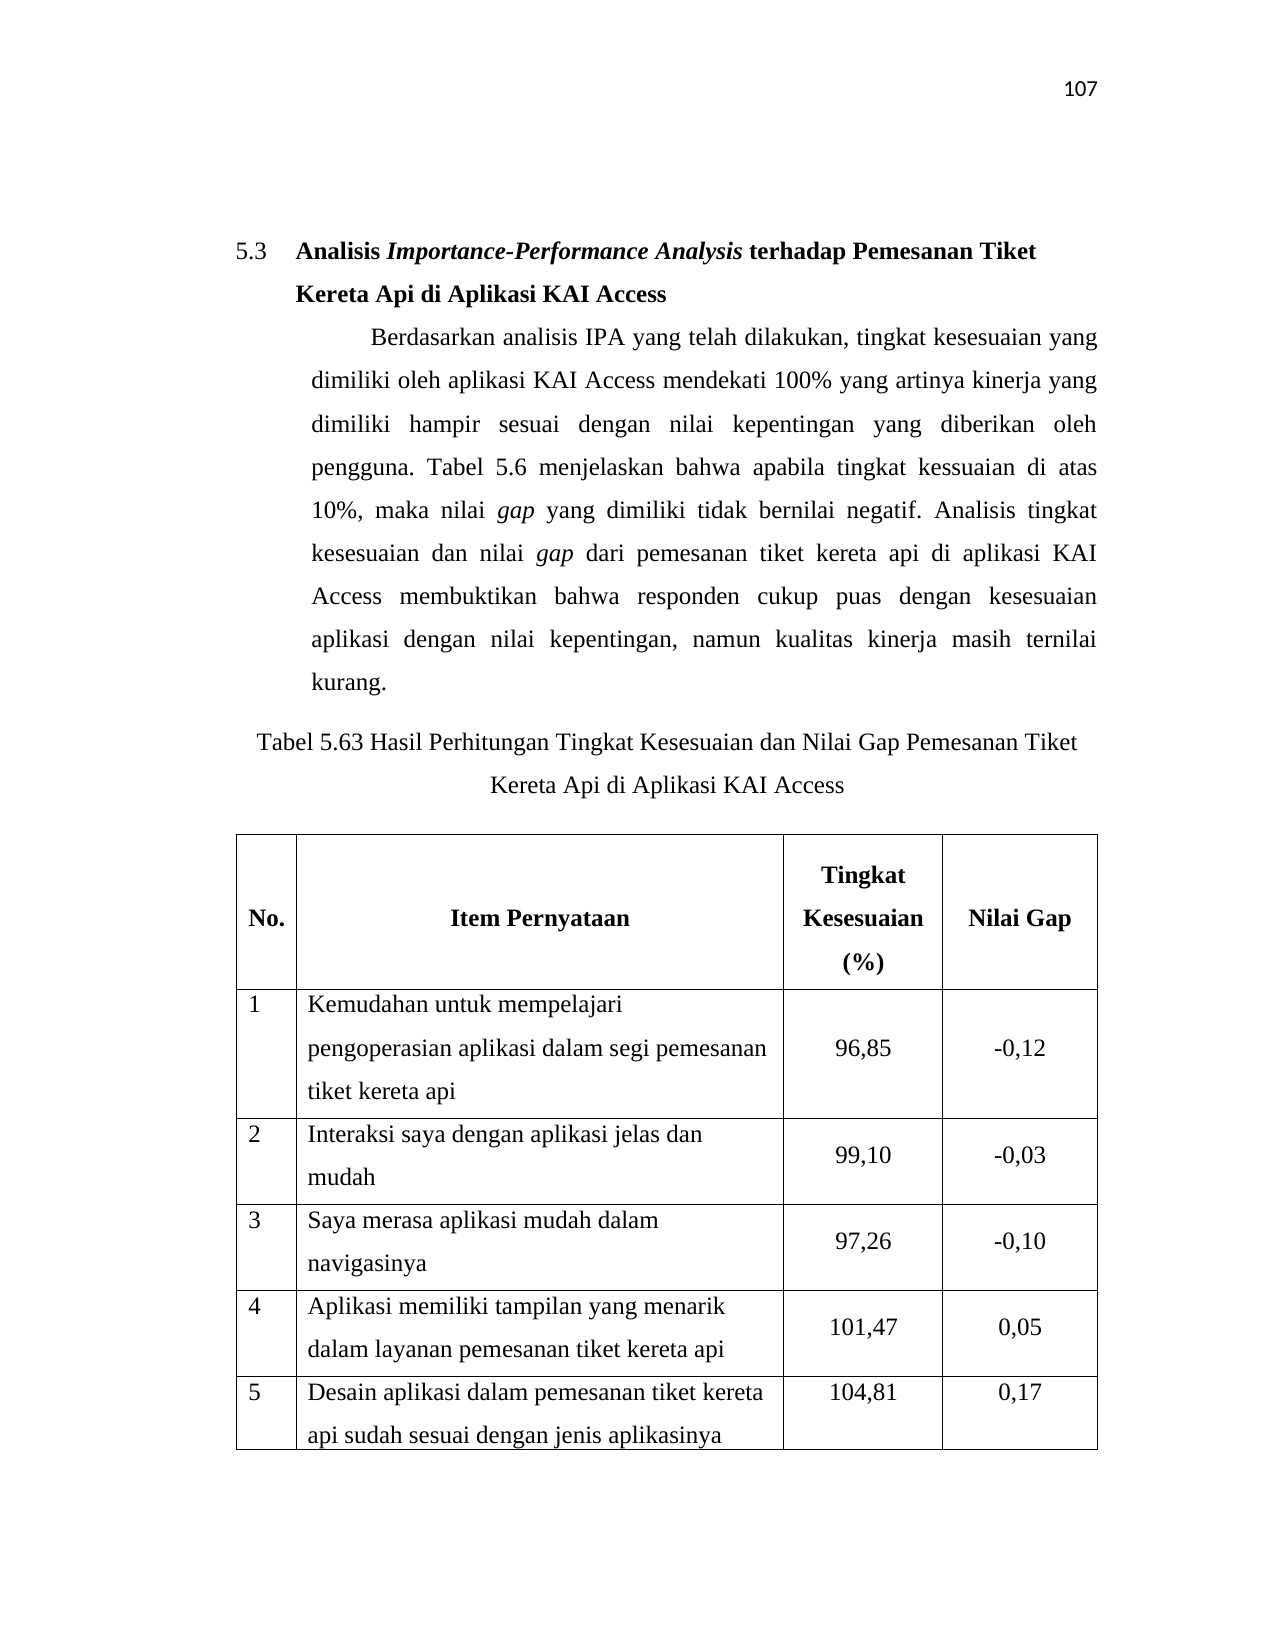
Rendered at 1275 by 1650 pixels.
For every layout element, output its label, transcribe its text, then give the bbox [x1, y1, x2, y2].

table_cell 2 [237, 1119, 296, 1204]
table_cell Interaksi saya dengan aplikasi jelas dan mudah [297, 1119, 783, 1204]
subtitle Analisis Importance-Performance Analysis terhadap Pemesanan Tiket Kereta Api di Aplikasi KAI Access [235, 236, 1098, 308]
table_cell -0,03 [943, 1119, 1097, 1204]
table_cell 104,81 [784, 1377, 942, 1449]
table_cell Kemudahan untuk mempelajari pengoperasian aplikasi dalam segi pemesanan tiket kereta api [297, 990, 783, 1118]
table_cell 101,47 [784, 1291, 942, 1376]
text Berdasarkan analisis IPA yang telah dilakukan, tingkat kesesuaian yang dimiliki oleh aplikasi KAI Access mendekati 100% yang artinya kinerja yang dimiliki hampir sesuai dengan nilai kepentingan yang diberikan oleh pengguna. Tabel 5.6 menjelaskan bahwa apabila tingkat kessuaian di atas 10%, maka nilai gap yang dimiliki tidak bernilai negatif. Analisis tingkat kesesuaian dan nilai gap dari pemesanan tiket kereta api di aplikasi KAI Access membuktikan bahwa responden cukup puas dengan kesesuaian aplikasi dengan nilai kepentingan, namun kualitas kinerja masih ternilai kurang. [311, 322, 1098, 696]
table_cell Aplikasi memiliki tampilan yang menarik dalam layanan pemesanan tiket kereta api [297, 1291, 783, 1376]
table_cell 96,85 [784, 990, 942, 1118]
table_cell 5 [237, 1377, 296, 1449]
table_header Item Pernyataan [297, 835, 783, 988]
table_cell 3 [237, 1205, 296, 1290]
table_header Tingkat Kesesuaian (%) [784, 835, 942, 988]
table_cell Saya merasa aplikasi mudah dalam navigasinya [297, 1205, 783, 1290]
table_cell 4 [237, 1291, 296, 1376]
table_header No. [237, 835, 296, 988]
table_cell -0,12 [943, 990, 1097, 1118]
table_cell 1 [237, 990, 296, 1118]
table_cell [297, 1377, 783, 1449]
table_cell -0,10 [943, 1205, 1097, 1290]
table_cell 99,10 [784, 1119, 942, 1204]
table_header Nilai Gap [943, 835, 1097, 988]
table_cell 0,05 [943, 1291, 1097, 1376]
table_cell 0,17 [943, 1377, 1097, 1449]
table_cell 97,26 [784, 1205, 942, 1290]
